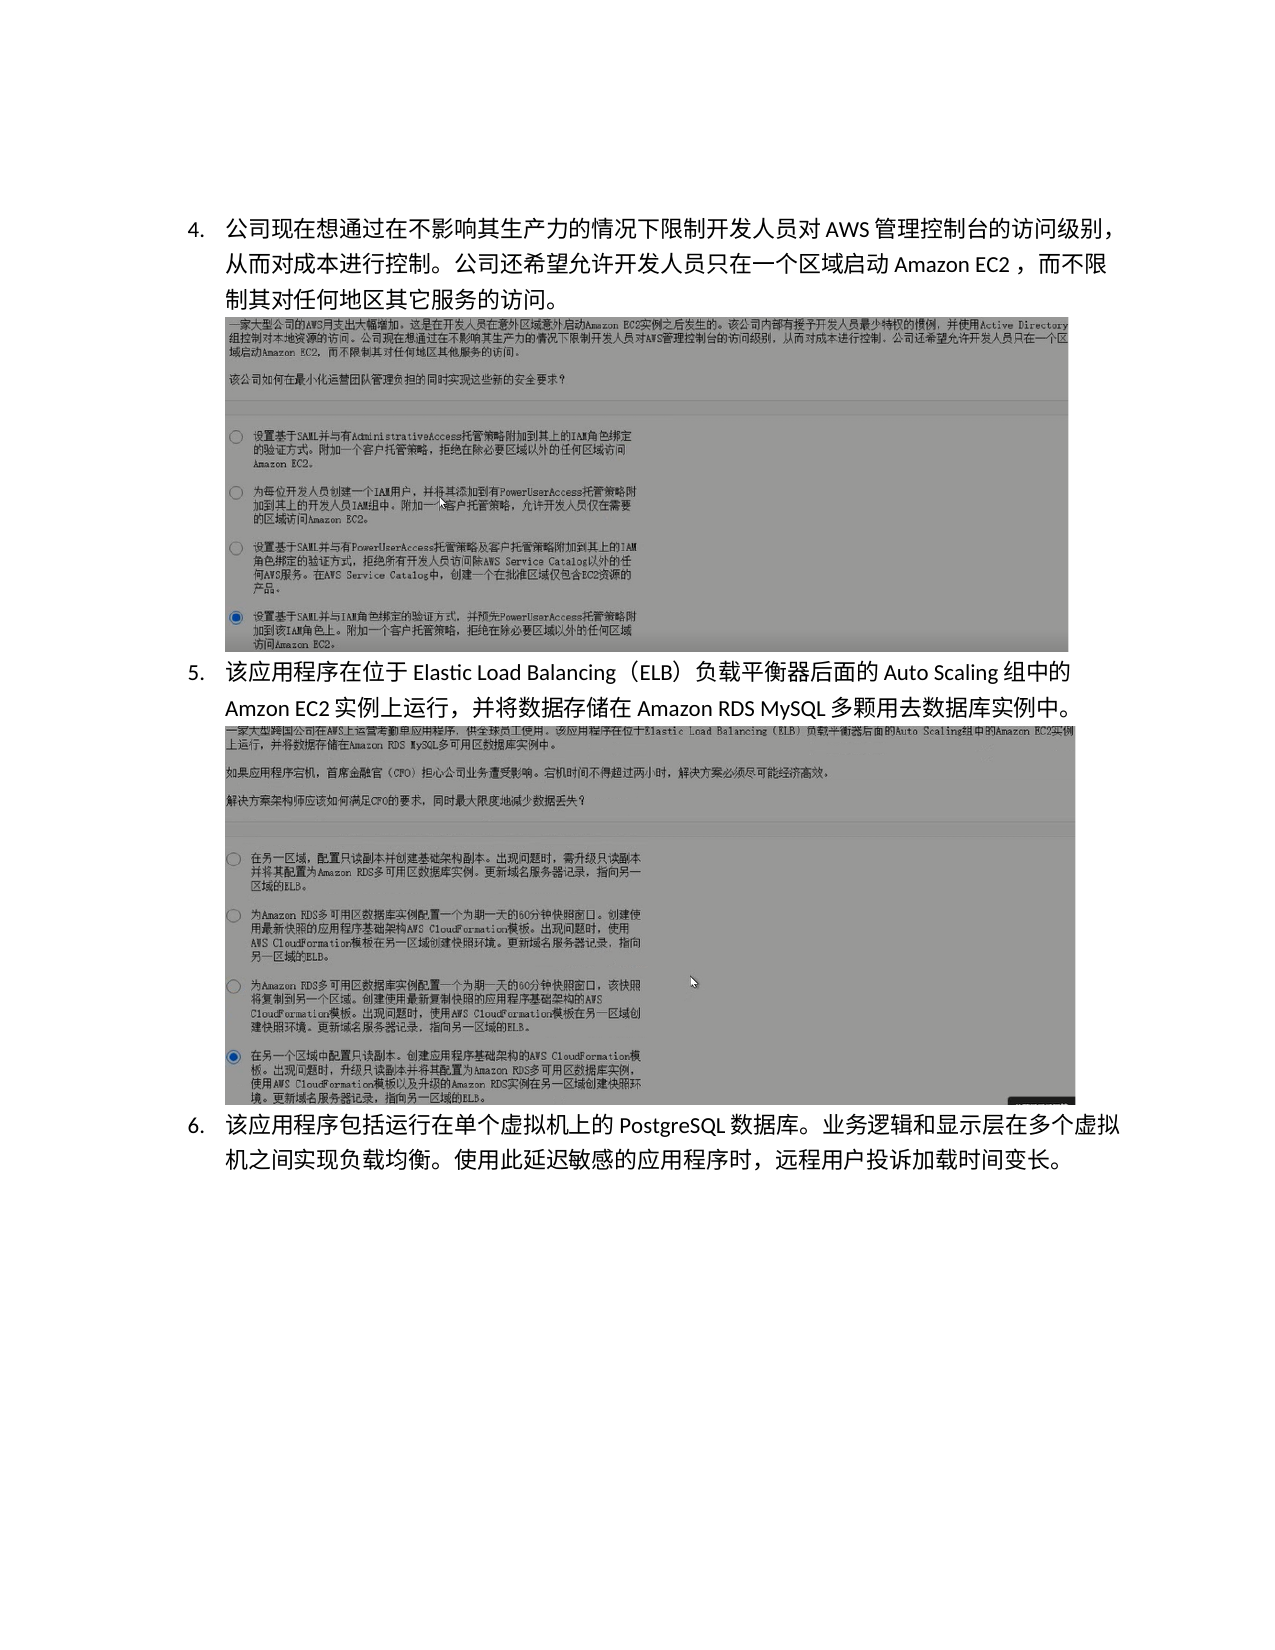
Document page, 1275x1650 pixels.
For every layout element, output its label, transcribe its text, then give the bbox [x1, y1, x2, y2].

list 该应用程序在位于Elastic Load Balancing（ELB）负载平衡器后面的Auto Scaling组中的Amzon EC2实例上运行，并将数据存储在Amazon RDS MySQL多颗用去数据库实例中。 [187, 654, 1125, 723]
list 公司现在想通过在不影响其生产力的情况下限制开发人员对AWS管理控制台的访问级别，从而对成本进行控制。公司还希望允许开发人员只在一个区域启动Amazon EC2 ，而不限制其对任何地区其它服务的访问。 [187, 210, 1125, 315]
list 该应用程序包括运行在单个虚拟机上的PostgreSQL数据库。业务逻辑和显示层在多个虚拟机之间实现负载均衡。使用此延迟敏感的应用程序时，远程用户投诉加载时间变长。 [187, 1107, 1125, 1176]
